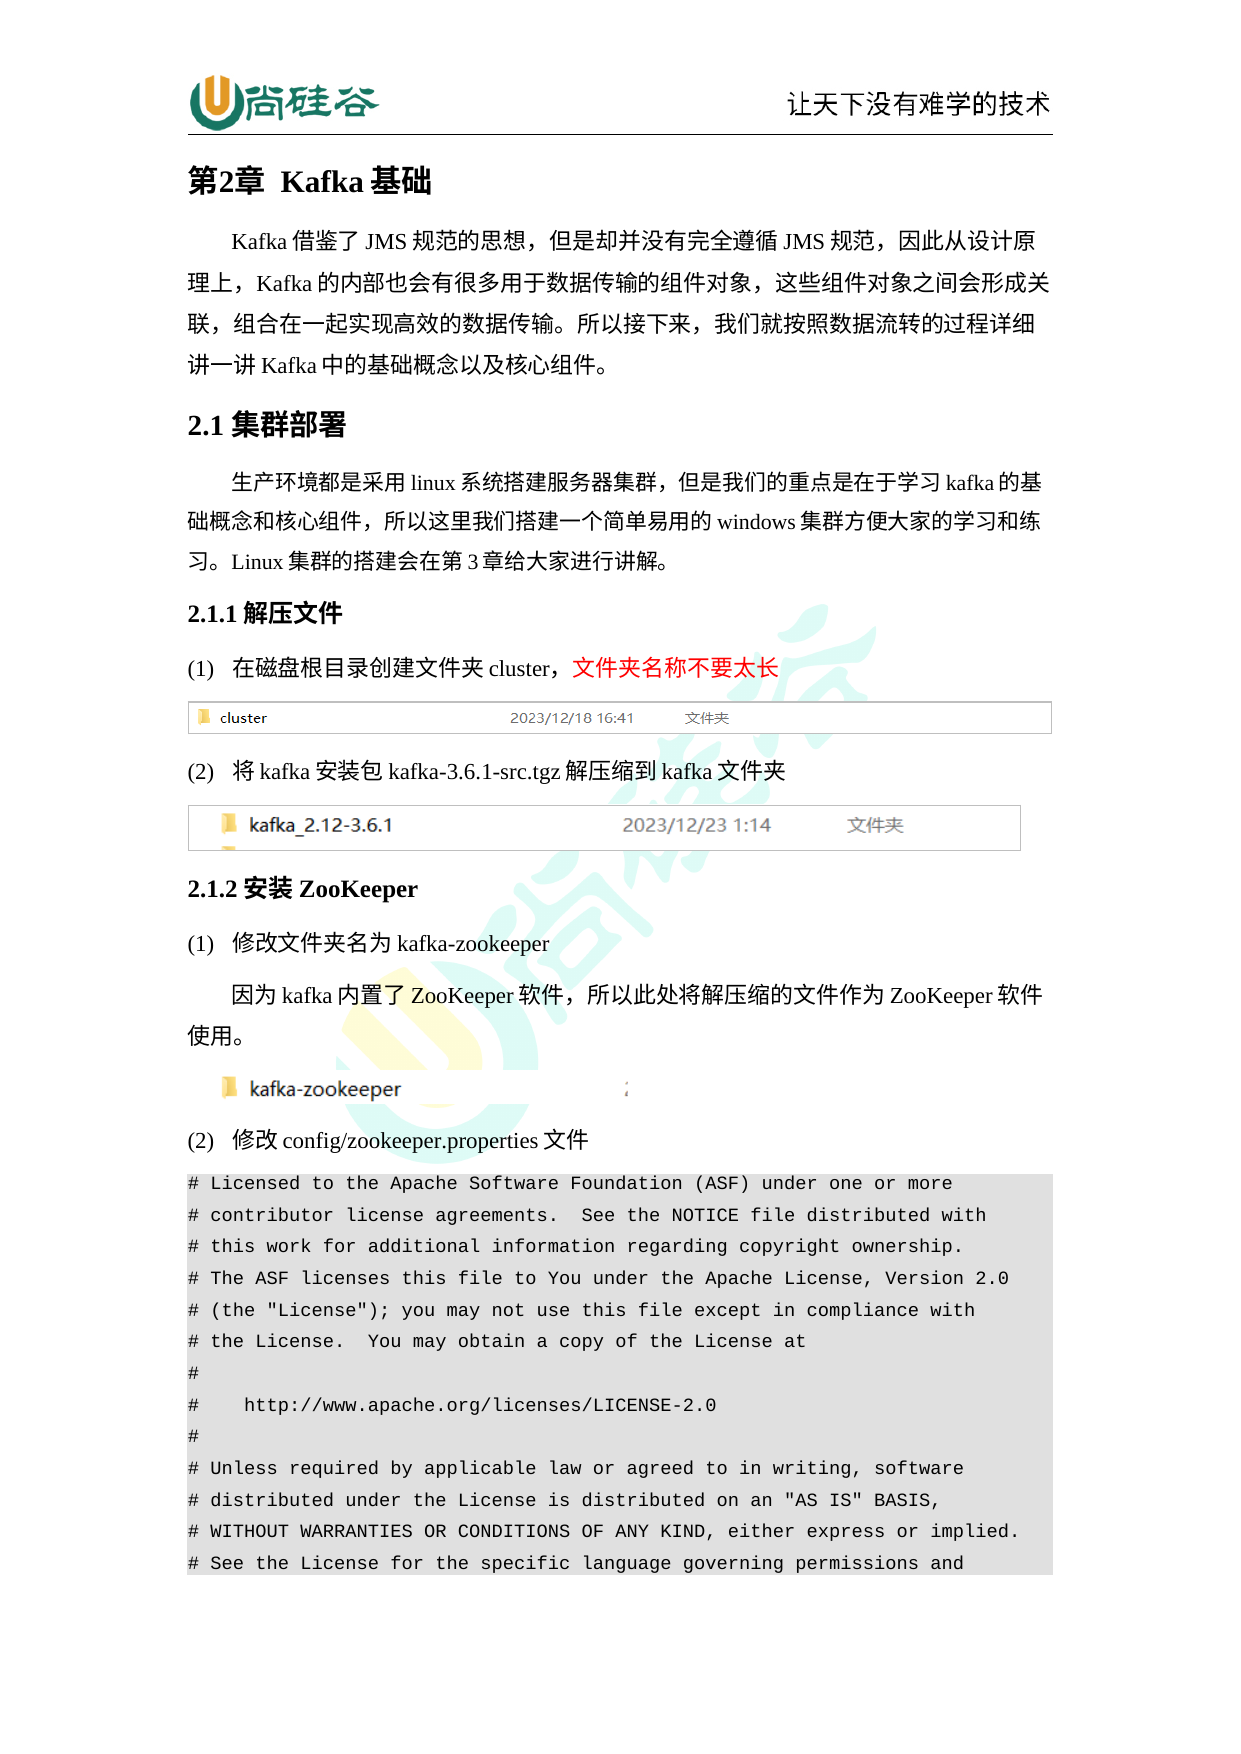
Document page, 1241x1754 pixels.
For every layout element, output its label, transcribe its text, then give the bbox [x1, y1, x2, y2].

text # [187, 1364, 1053, 1385]
subtitle 2.1.2 安装ZooKeeper [187, 869, 1053, 905]
subtitle Kafka基础 [187, 156, 1053, 201]
text # WITHOUT WARRANTIES OR CONDITIONS OF ANY KIND, either express or implied. [187, 1522, 1053, 1543]
subtitle 2.1.1 解压文件 [187, 594, 1053, 630]
text # See the License for the specific language governing permissions and [187, 1554, 1053, 1575]
picture [187, 1070, 628, 1104]
text # the License. You may obtain a copy of the License at [187, 1332, 1053, 1353]
text # distributed under the License is distributed on an "AS IS" BASIS, [187, 1490, 1053, 1512]
picture [189, 703, 1051, 733]
text # this work for additional information regarding copyright ownership. [187, 1237, 1053, 1258]
text # The ASF licenses this file to You under the Apache License, Version 2.0 [187, 1269, 1053, 1290]
picture [187, 73, 1053, 132]
list 将kafka安装包kafka-3.6.1-src.tgz解压缩到kafka文件夹 [187, 753, 1053, 786]
text # [187, 1427, 1053, 1448]
text # Licensed to the Apache Software Foundation (ASF) under one or more [187, 1174, 1053, 1195]
text # Unless required by applicable law or agreed to in writing, software [187, 1459, 1053, 1480]
text # (the "License"); you may not use this file except in compliance with [187, 1300, 1053, 1322]
text # http://www.apache.org/licenses/LICENSE-2.0 [187, 1395, 1053, 1417]
subtitle 2.1 集群部署 [187, 401, 1053, 444]
list 在磁盘根目录创建文件夹cluster，文件夹名称不要太长 [187, 649, 1053, 683]
text Kafka借鉴了JMS规范的思想，但是却并没有完全遵循JMS规范，因此从设计原理上，Kafka的内部也会有很多用于数据传输的组件对象，这些组件对象之间会形成关联，组合在一起实现高效的数据传输。所以接下来，我们就按照数据流转的过程详细讲一讲Kafka中的基础概念以及核心组件。 [187, 223, 1053, 381]
list 修改config/zookeeper.properties文件 [187, 1122, 1053, 1155]
list 因为kafka内置了ZooKeeper软件，所以此处将解压缩的文件作为ZooKeeper软件使用。 [187, 977, 1053, 1051]
list 修改文件夹名为kafka-zookeeper [187, 925, 1053, 958]
picture [189, 806, 1020, 850]
text 生产环境都是采用linux系统搭建服务器集群，但是我们的重点是在于学习kafka的基础概念和核心组件，所以这里我们搭建一个简单易用的windows集群方便大家的学习和练习。Linux集群的搭建会在第3章给大家进行讲解。 [187, 464, 1053, 575]
text # contributor license agreements. See the NOTICE file distributed with [187, 1205, 1053, 1227]
